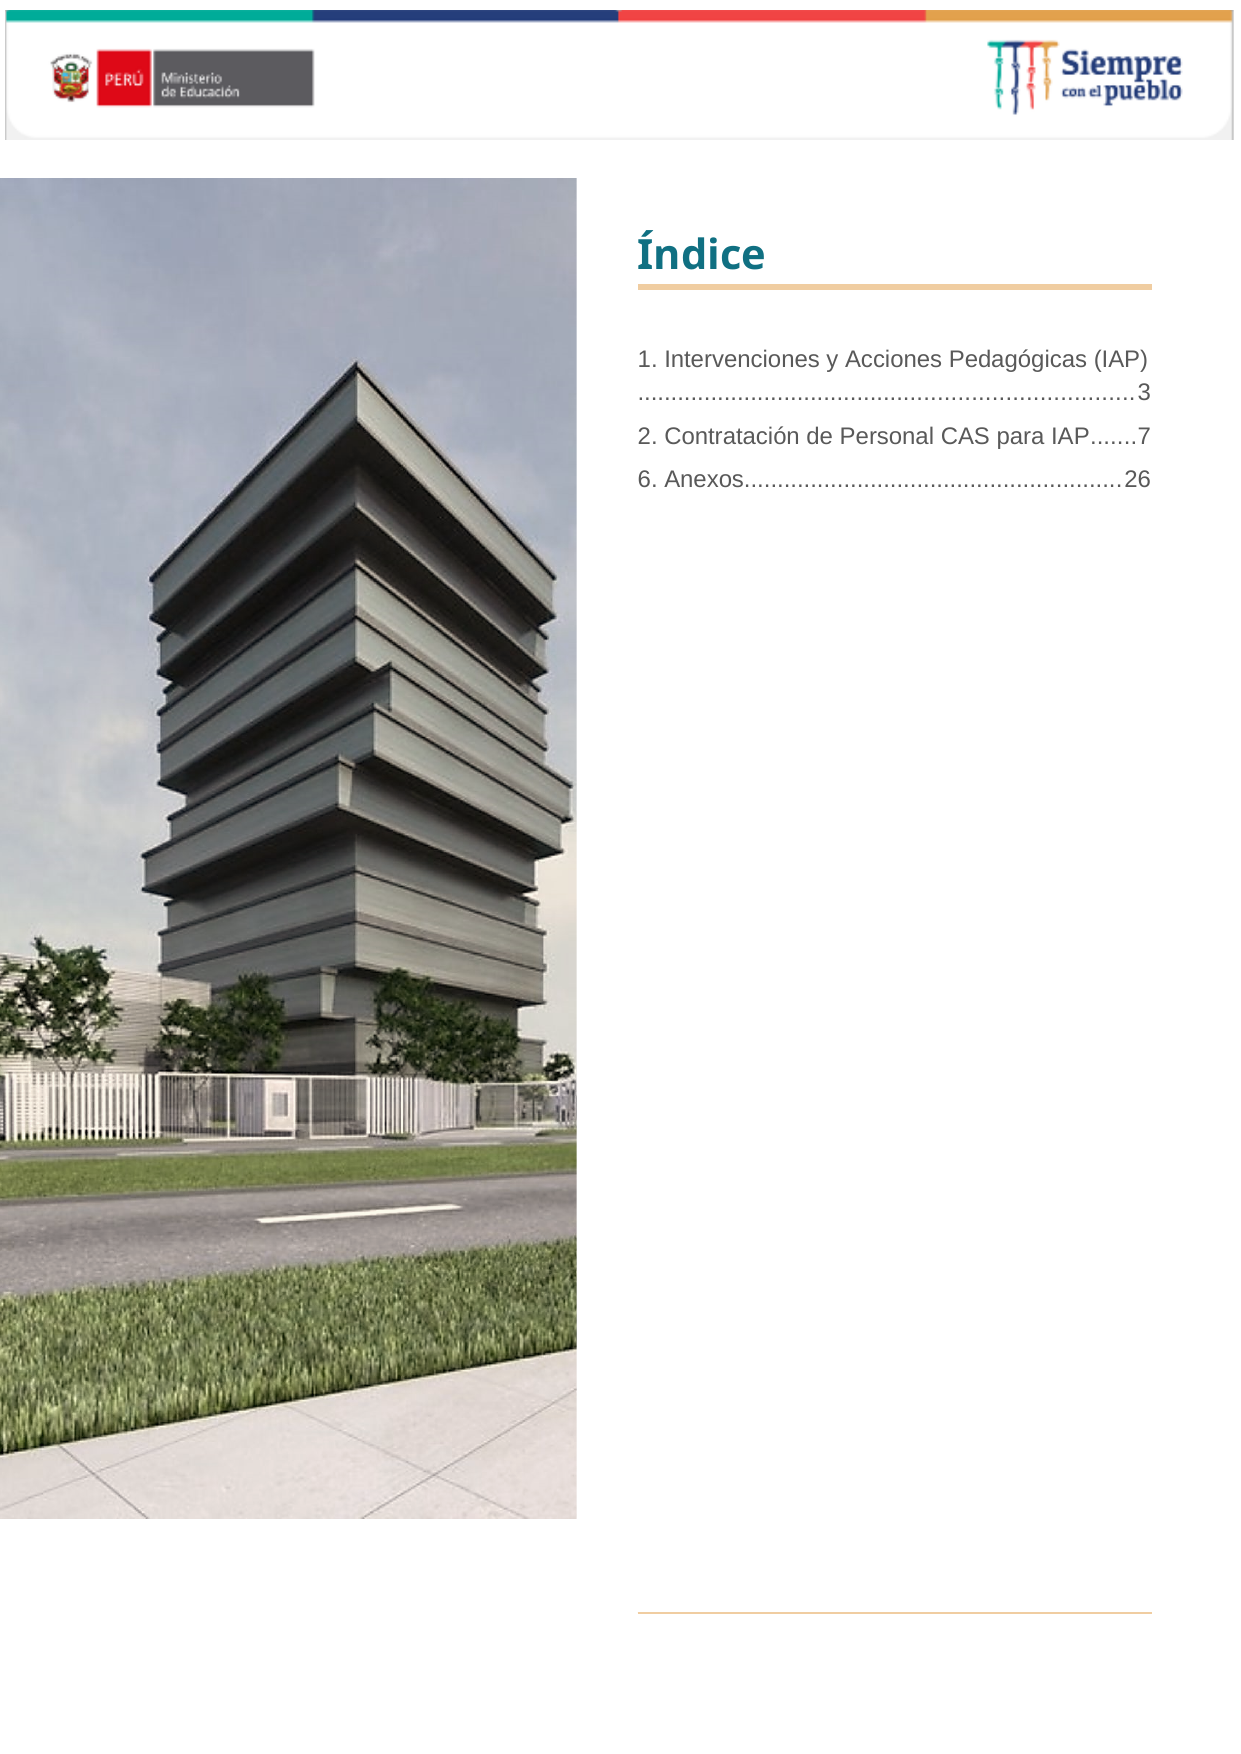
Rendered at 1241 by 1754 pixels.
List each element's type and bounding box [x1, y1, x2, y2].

picture [5, 10, 1234, 140]
picture [0, 178, 577, 1519]
